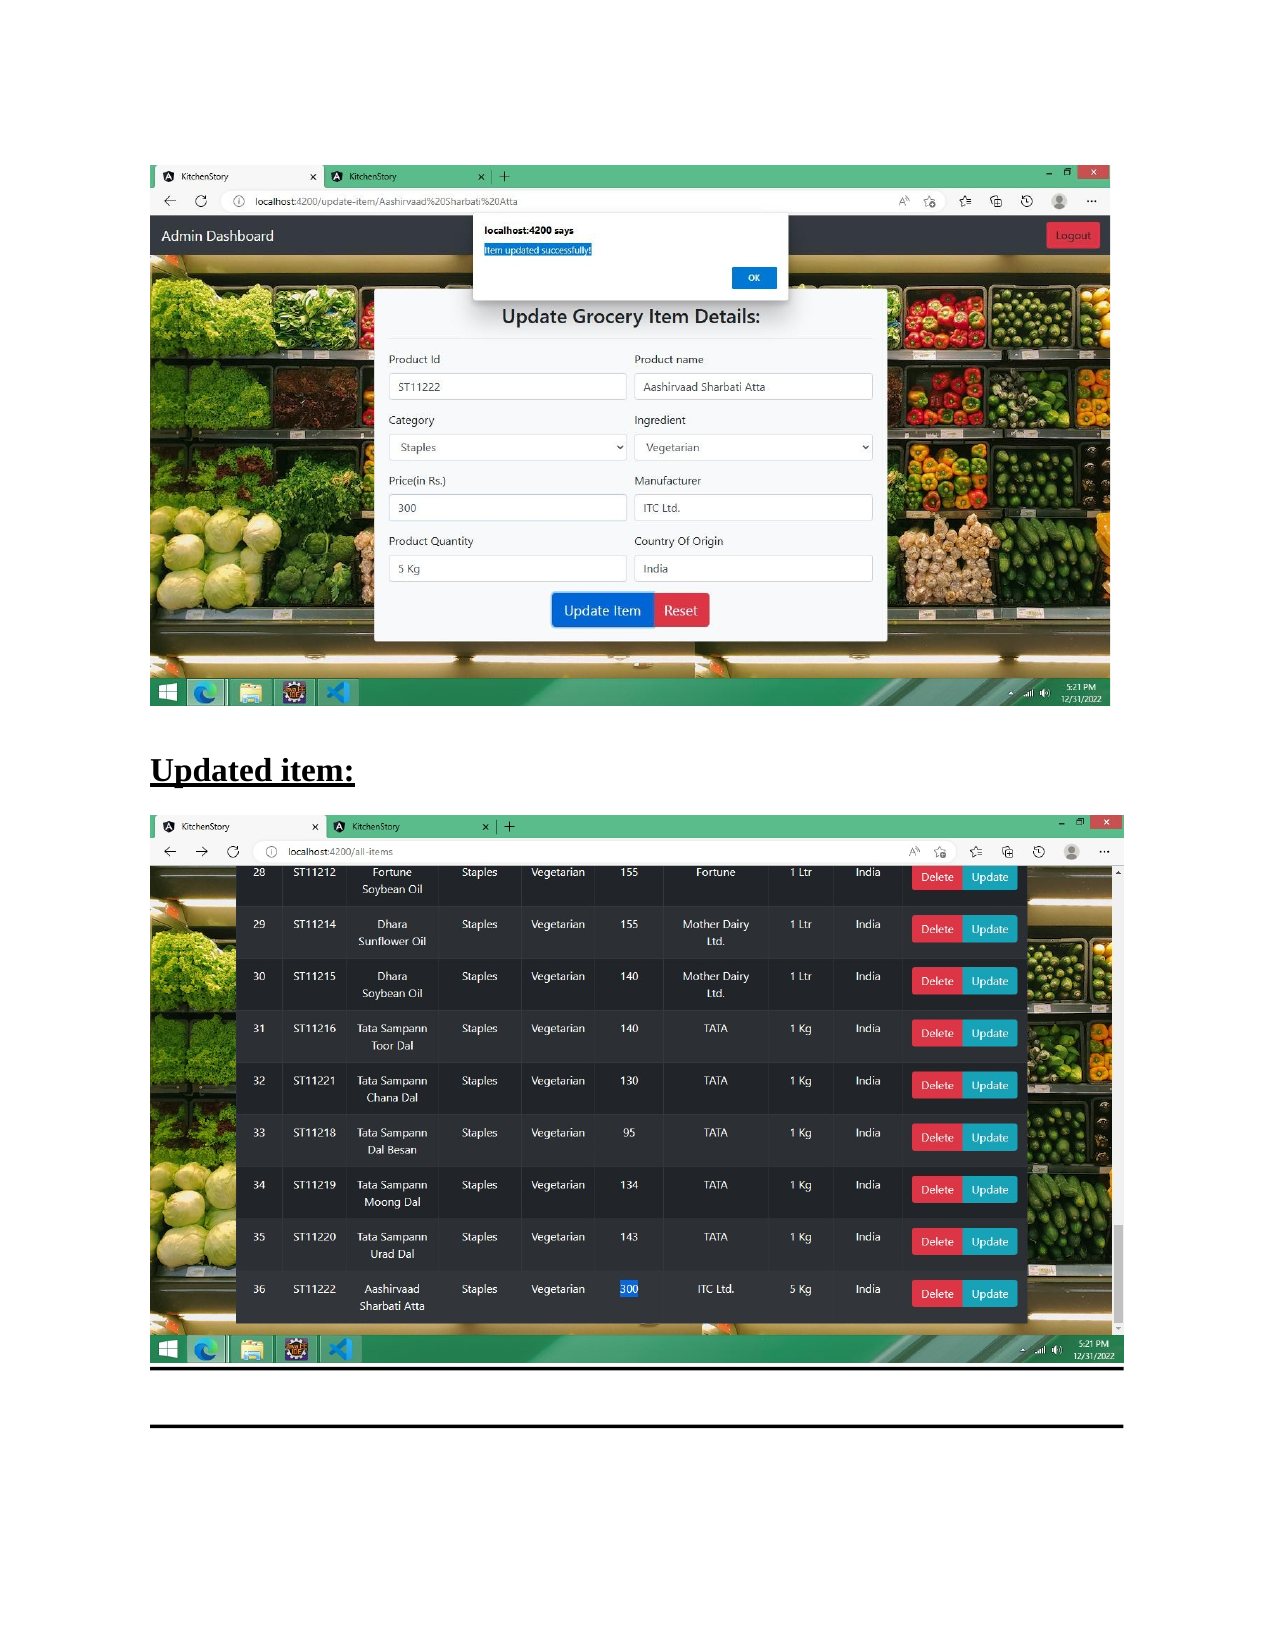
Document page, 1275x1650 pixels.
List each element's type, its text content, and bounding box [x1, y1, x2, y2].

picture [150, 815, 1124, 1363]
picture [150, 165, 1111, 706]
text Updated item: [150, 750, 1137, 788]
